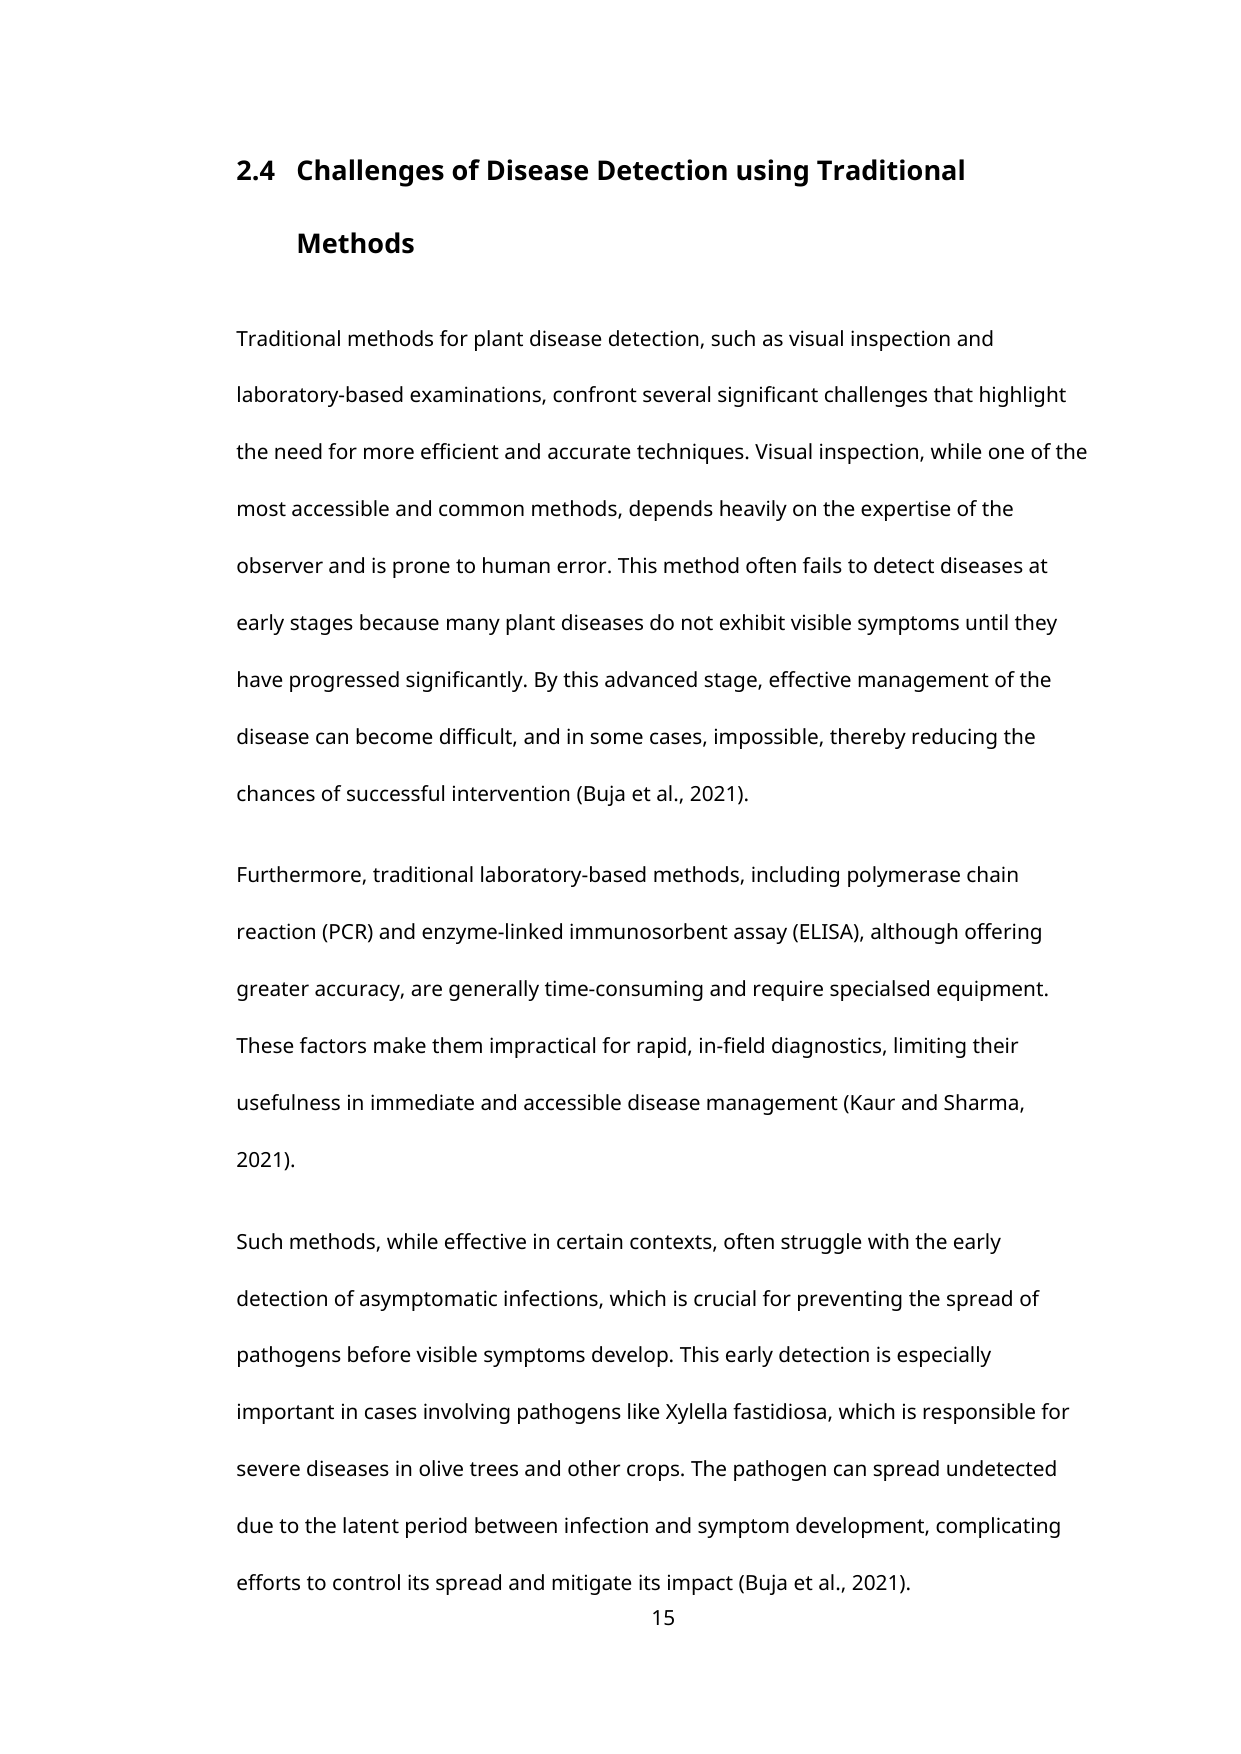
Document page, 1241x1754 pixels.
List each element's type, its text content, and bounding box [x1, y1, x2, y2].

text Such methods, while effective in certain contexts, often struggle with the early detection of asymptomatic infections, which is crucial for preventing the spread of pathogens before visible symptoms develop. This early detection is especially important in cases involving pathogens like Xylella fastidiosa, which is responsible for severe diseases in olive trees and other crops. The pathogen can spread undetected due to the latent period between infection and symptom development, complicating efforts to control its spread and mitigate its impact (Buja et al., 2021). [236, 1227, 1090, 1597]
text Traditional methods for plant disease detection, such as visual inspection and laboratory-based examinations, confront several significant challenges that highlight the need for more efficient and accurate techniques. Visual inspection, while one of the most accessible and common methods, depends heavily on the expertise of the observer and is prone to human error. This method often fails to detect diseases at early stages because many plant diseases do not exhibit visible symptoms until they have progressed significantly. By this advanced stage, effective management of the disease can become difficult, and in some cases, impossible, thereby reducing the chances of successful intervention (Buja et al., 2021). [236, 324, 1090, 807]
text Furthermore, traditional laboratory-based methods, including polymerase chain reaction (PCR) and enzyme-linked immunosorbent assay (ELISA), although offering greater accuracy, are generally time-consuming and require specialsed equipment. These factors make them impractical for rapid, in-field diagnostics, limiting their usefulness in immediate and accessible disease management (Kaur and Sharma, 2021). [236, 861, 1090, 1173]
subtitle Challenges of Disease Detection using Traditional Methods [236, 151, 1090, 262]
